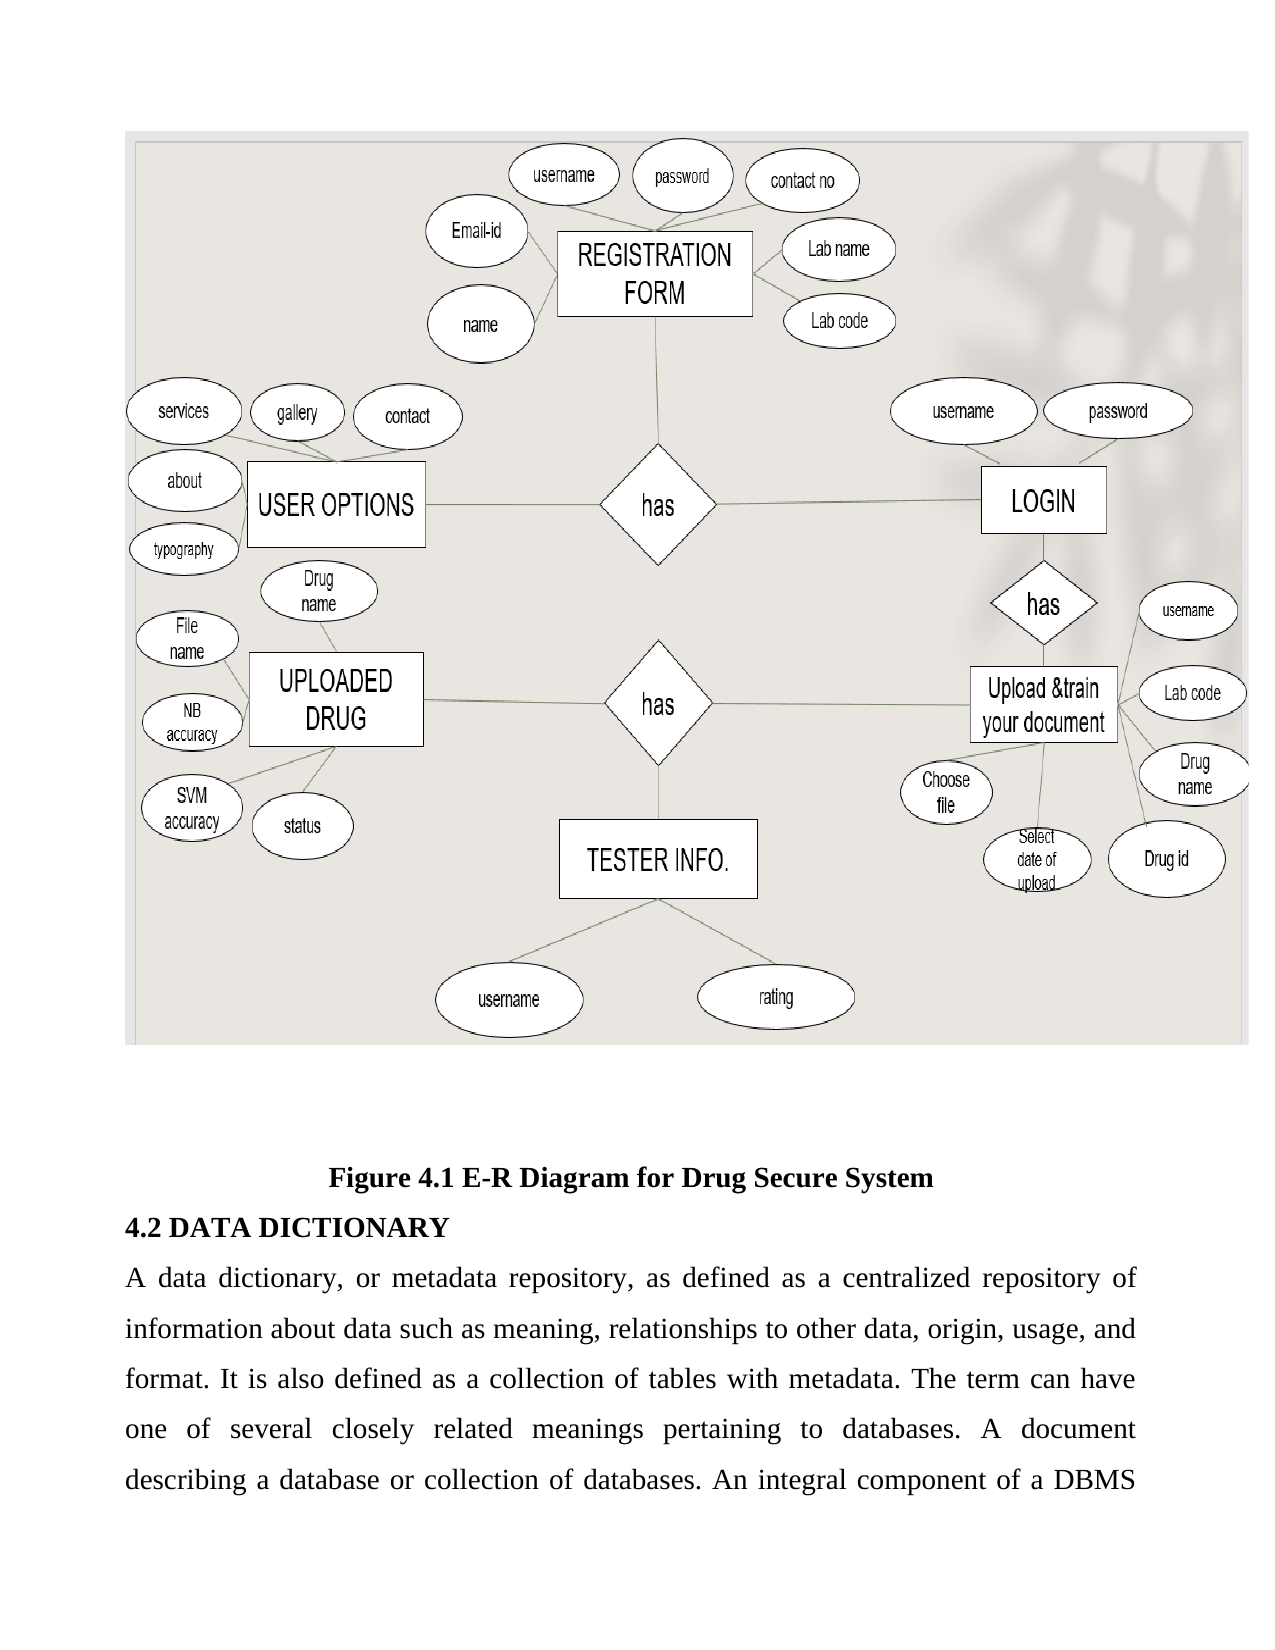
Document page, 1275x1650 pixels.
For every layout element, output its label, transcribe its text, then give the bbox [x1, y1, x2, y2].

picture [125, 131, 1249, 1045]
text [125, 1261, 1137, 1495]
text 4.2 DATA DICTIONARY [125, 1210, 1137, 1244]
text Figure 4.1 E-R Diagram for Drug Secure System [125, 1160, 1137, 1193]
